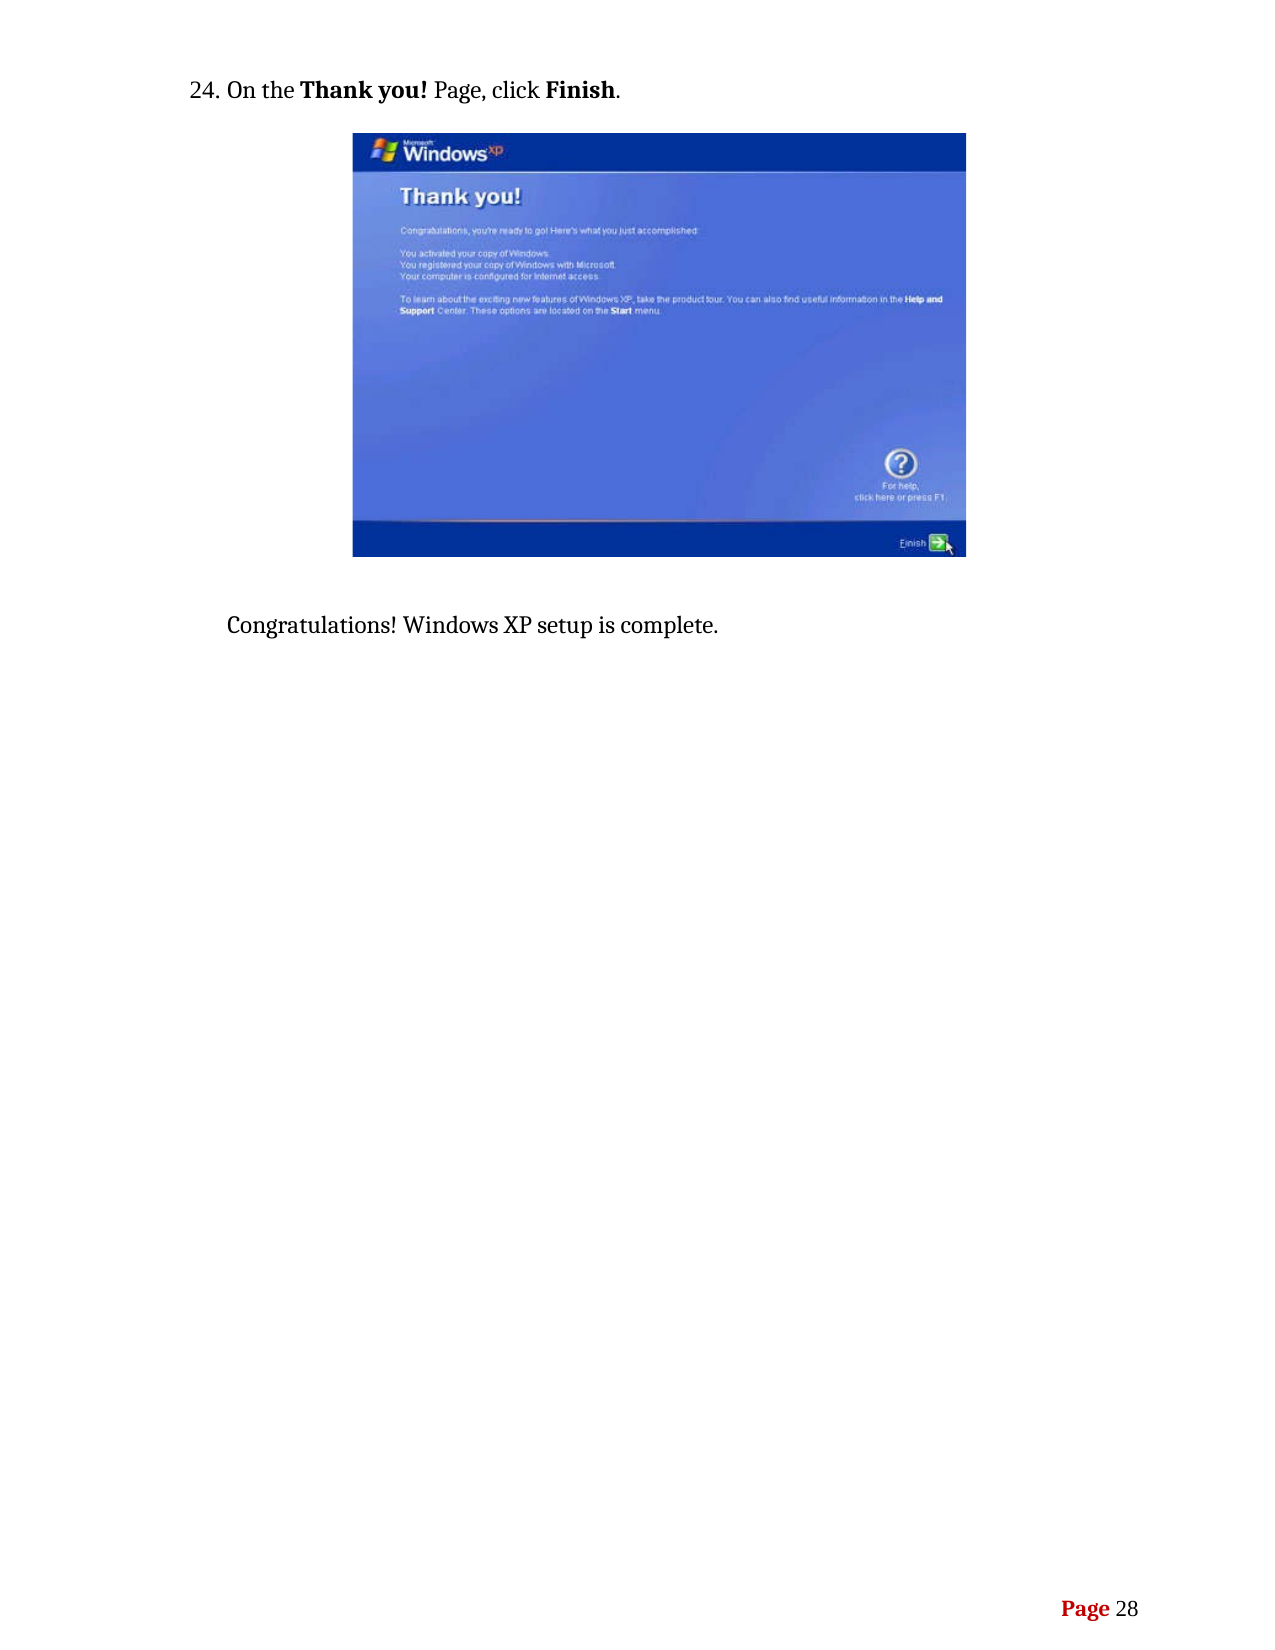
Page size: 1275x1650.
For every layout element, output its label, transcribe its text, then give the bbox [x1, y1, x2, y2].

text Congratulations! Windows XP setup is complete. [227, 611, 891, 639]
picture [352, 133, 967, 557]
list On the Thank you! Page, click Finish. [189, 75, 1225, 104]
